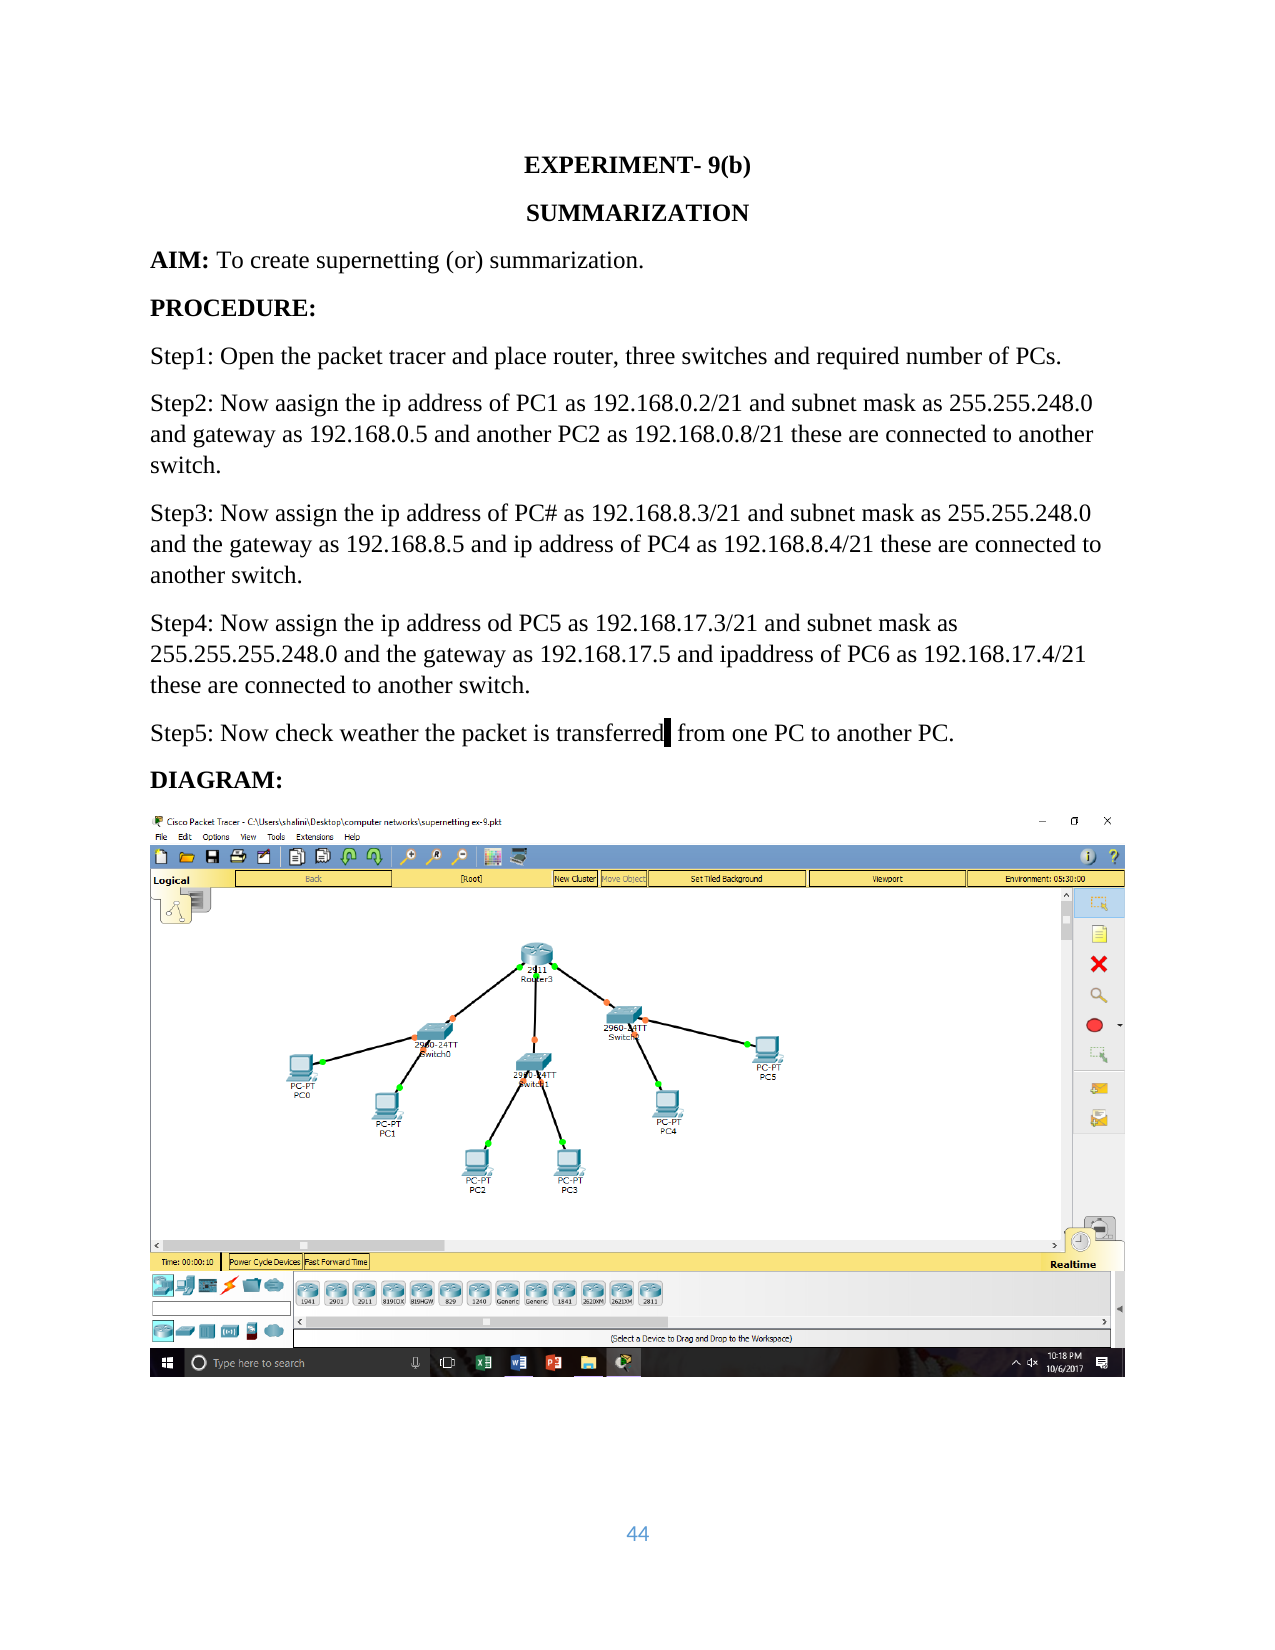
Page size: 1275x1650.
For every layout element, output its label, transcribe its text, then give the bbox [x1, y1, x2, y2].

text Step5: Now check weather the packet is transferred from one PC to another PC. [671, 718, 1125, 747]
text SUMMARIZATION [150, 198, 1125, 226]
text Step5: Now check weather the packet is transferred from one PC to another PC. [150, 718, 664, 747]
picture [150, 813, 1125, 1377]
text Step2: Now aasign the ip address of PC1 as 192.168.0.2/21 and subnet mask as 255.255.248.0 and gateway as 192.168.0.5 and another PC2 as 192.168.0.8/21 these are connected to another switch. [150, 388, 1125, 479]
text DIAGRAM: [150, 766, 1125, 794]
text EXPERIMENT- 9(b) [150, 150, 1125, 179]
text Step1: Open the packet tracer and place router, three switches and required number of PCs. [150, 341, 1125, 369]
text AIM: To create supernetting (or) summarization. [150, 245, 1125, 274]
text PROCEDURE: [150, 293, 1125, 322]
text Step3: Now assign the ip address of PC# as 192.168.8.3/21 and subnet mask as 255.255.248.0 and the gateway as 192.168.8.5 and ip address of PC4 as 192.168.8.4/21 these are connected to another switch. [150, 498, 1125, 589]
text Step4: Now assign the ip address od PC5 as 192.168.17.3/21 and subnet mask as 255.255.255.248.0 and the gateway as 192.168.17.5 and ipaddress of PC6 as 192.168.17.4/21 these are connected to another switch. [150, 608, 1125, 699]
